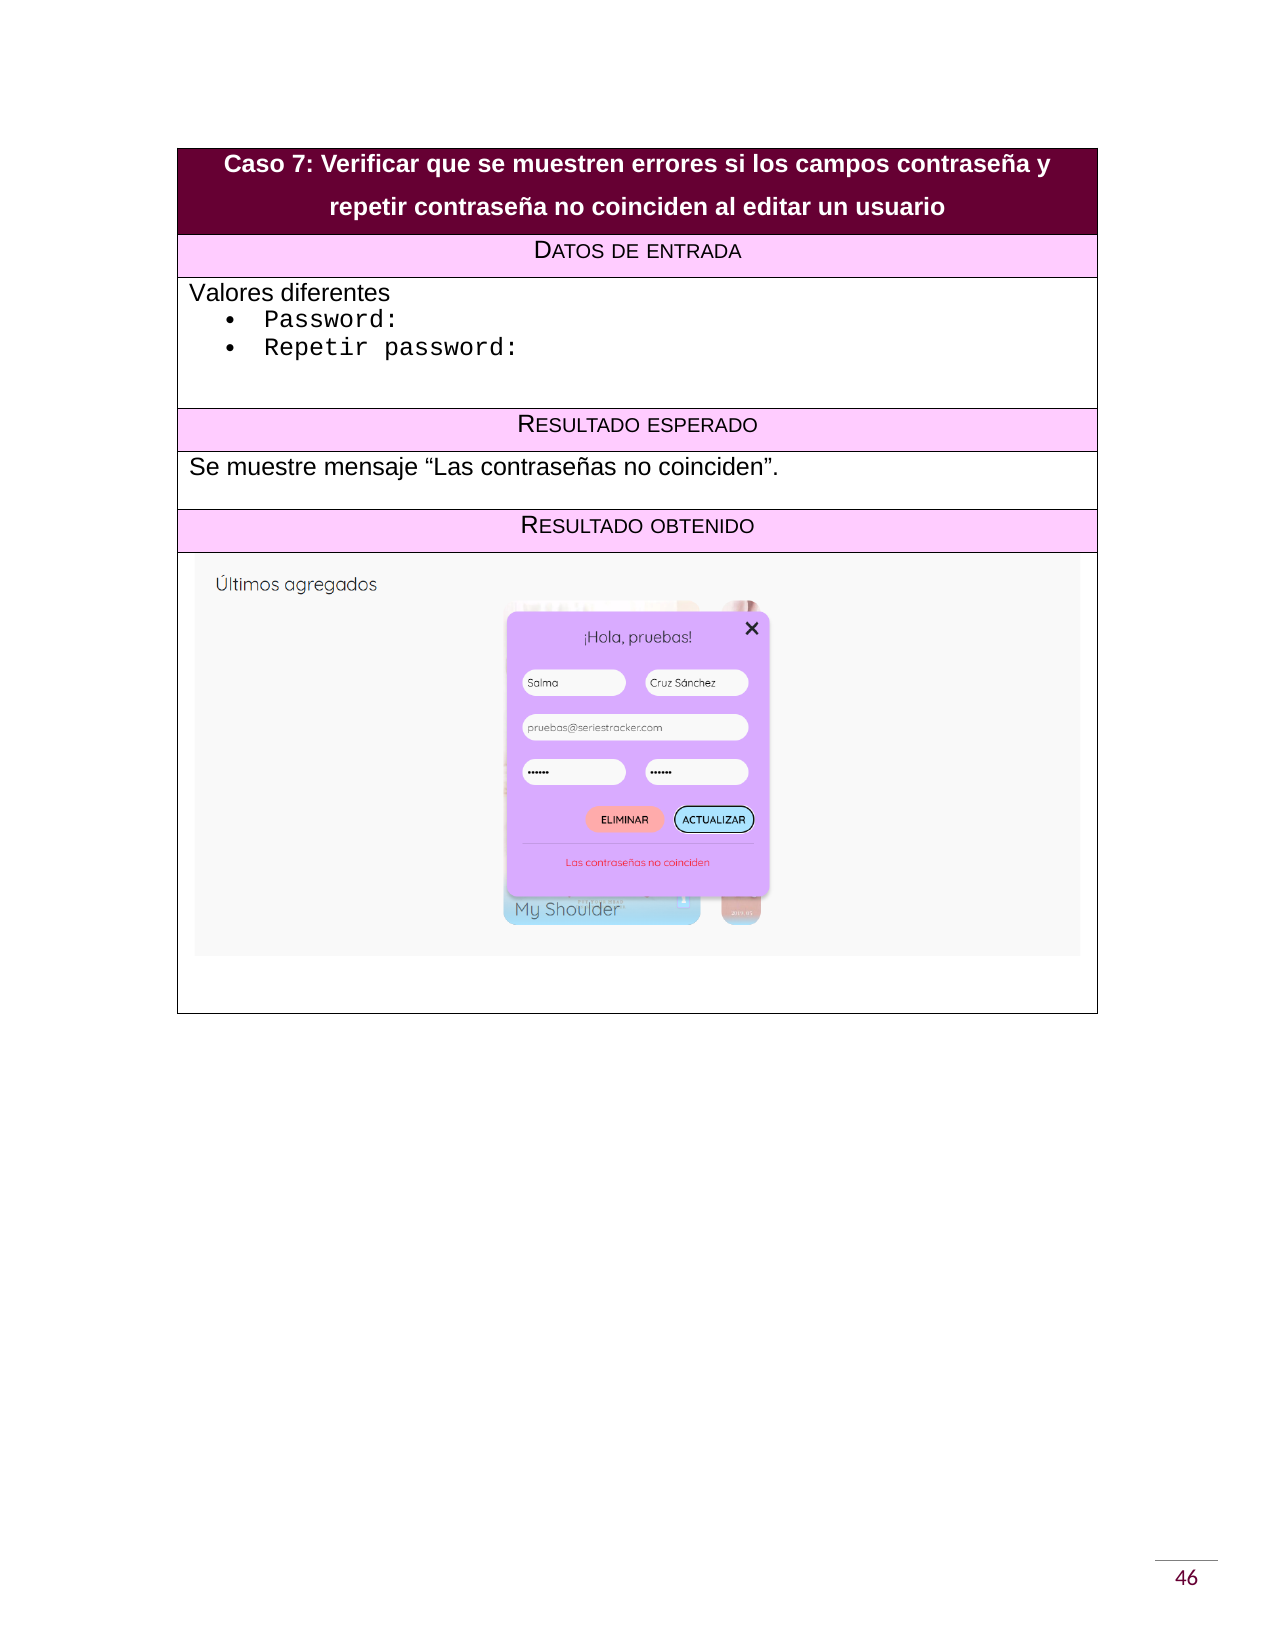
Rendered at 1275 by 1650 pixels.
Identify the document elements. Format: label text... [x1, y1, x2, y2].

table_cell Resultado obtenido [178, 510, 1097, 552]
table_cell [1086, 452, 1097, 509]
table_header Caso 7: Verificar que se muestren errores si los campos contraseña y repetir contraseña no coinciden al editar un usuario [178, 149, 1097, 234]
table_cell Resultado esperado [178, 409, 1097, 451]
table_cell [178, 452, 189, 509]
table_cell [178, 553, 1097, 1013]
picture [194, 553, 1081, 956]
table_cell Datos de entrada [178, 235, 1097, 277]
table_cell Valores diferentes Password: Repetir password: [178, 278, 1097, 408]
